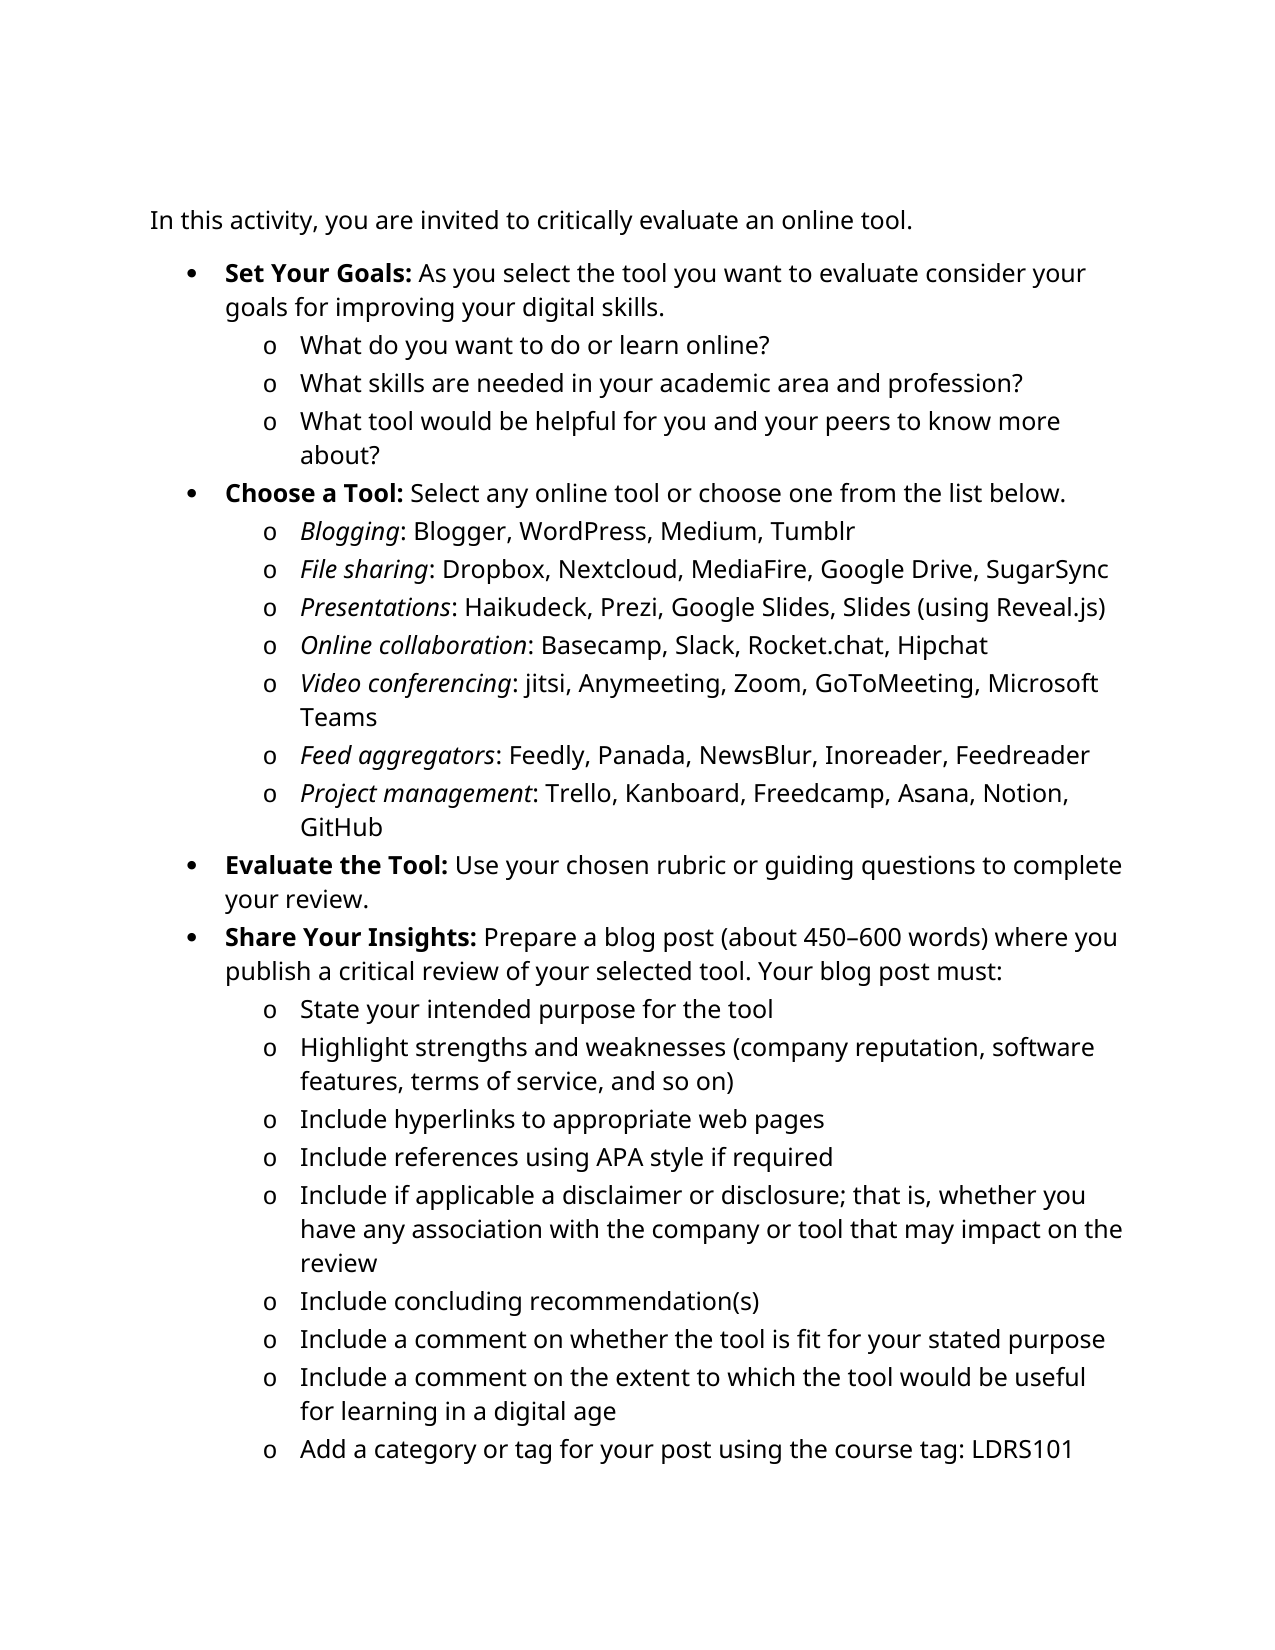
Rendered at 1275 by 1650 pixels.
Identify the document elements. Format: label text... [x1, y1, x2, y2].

list Video conferencing: jitsi, Anymeeting, Zoom, GoToMeeting, Microsoft Teams [262, 666, 1125, 734]
list Include a comment on whether the tool is fit for your stated purpose [262, 1322, 1125, 1356]
list Presentations: Haikudeck, Prezi, Google Slides, Slides (using Reveal.js) [262, 589, 1125, 624]
list Include a comment on the extent to which the tool would be useful for learning in a digital age [262, 1360, 1125, 1428]
list Evaluate the Tool: Use your chosen rubric or guiding questions to complete your review. [187, 848, 1125, 916]
list Include hyperlinks to appropriate web pages [262, 1102, 1125, 1136]
list Include concluding recommendation(s) [262, 1284, 1125, 1318]
list What tool would be helpful for you and your peers to know more about? [262, 403, 1125, 472]
list Set Your Goals: As you select the tool you want to evaluate consider your goals for improving your digital skills. [187, 256, 1125, 324]
list Project management: Trello, Kanboard, Freedcamp, Asana, Notion, GitHub [262, 776, 1125, 844]
list Highlight strengths and weaknesses (company reputation, software features, terms of service, and so on) [262, 1029, 1125, 1098]
list Share Your Insights: Prepare a blog post (about 450–600 words) where you publish a critical review of your selected tool. Your blog post must: [187, 919, 1125, 988]
list Online collaboration: Basecamp, Slack, Rocket.chat, Hipchat [262, 627, 1125, 662]
list What skills are needed in your academic area and profession? [262, 366, 1125, 400]
list File sharing: Dropbox, Nextcloud, MediaFire, Google Drive, SugarSync [262, 551, 1125, 586]
list Choose a Tool: Select any online tool or choose one from the list below. [187, 476, 1125, 510]
list Blogging: Blogger, WordPress, Medium, Tumblr [262, 513, 1125, 548]
list Include if applicable a disclaimer or disclosure; that is, whether you have any association with the company or tool that may impact on the review [262, 1178, 1125, 1280]
text In this activity, you are invited to critically evaluate an online tool. [150, 203, 1125, 237]
list What do you want to do or learn online? [262, 327, 1125, 362]
list Feed aggregators: Feedly, Panada, NewsBlur, Inoreader, Feedreader [262, 738, 1125, 772]
list Include references using APA style if required [262, 1139, 1125, 1174]
list State your intended purpose for the tool [262, 991, 1125, 1026]
list Add a category or tag for your post using the course tag: LDRS101 [262, 1432, 1125, 1466]
